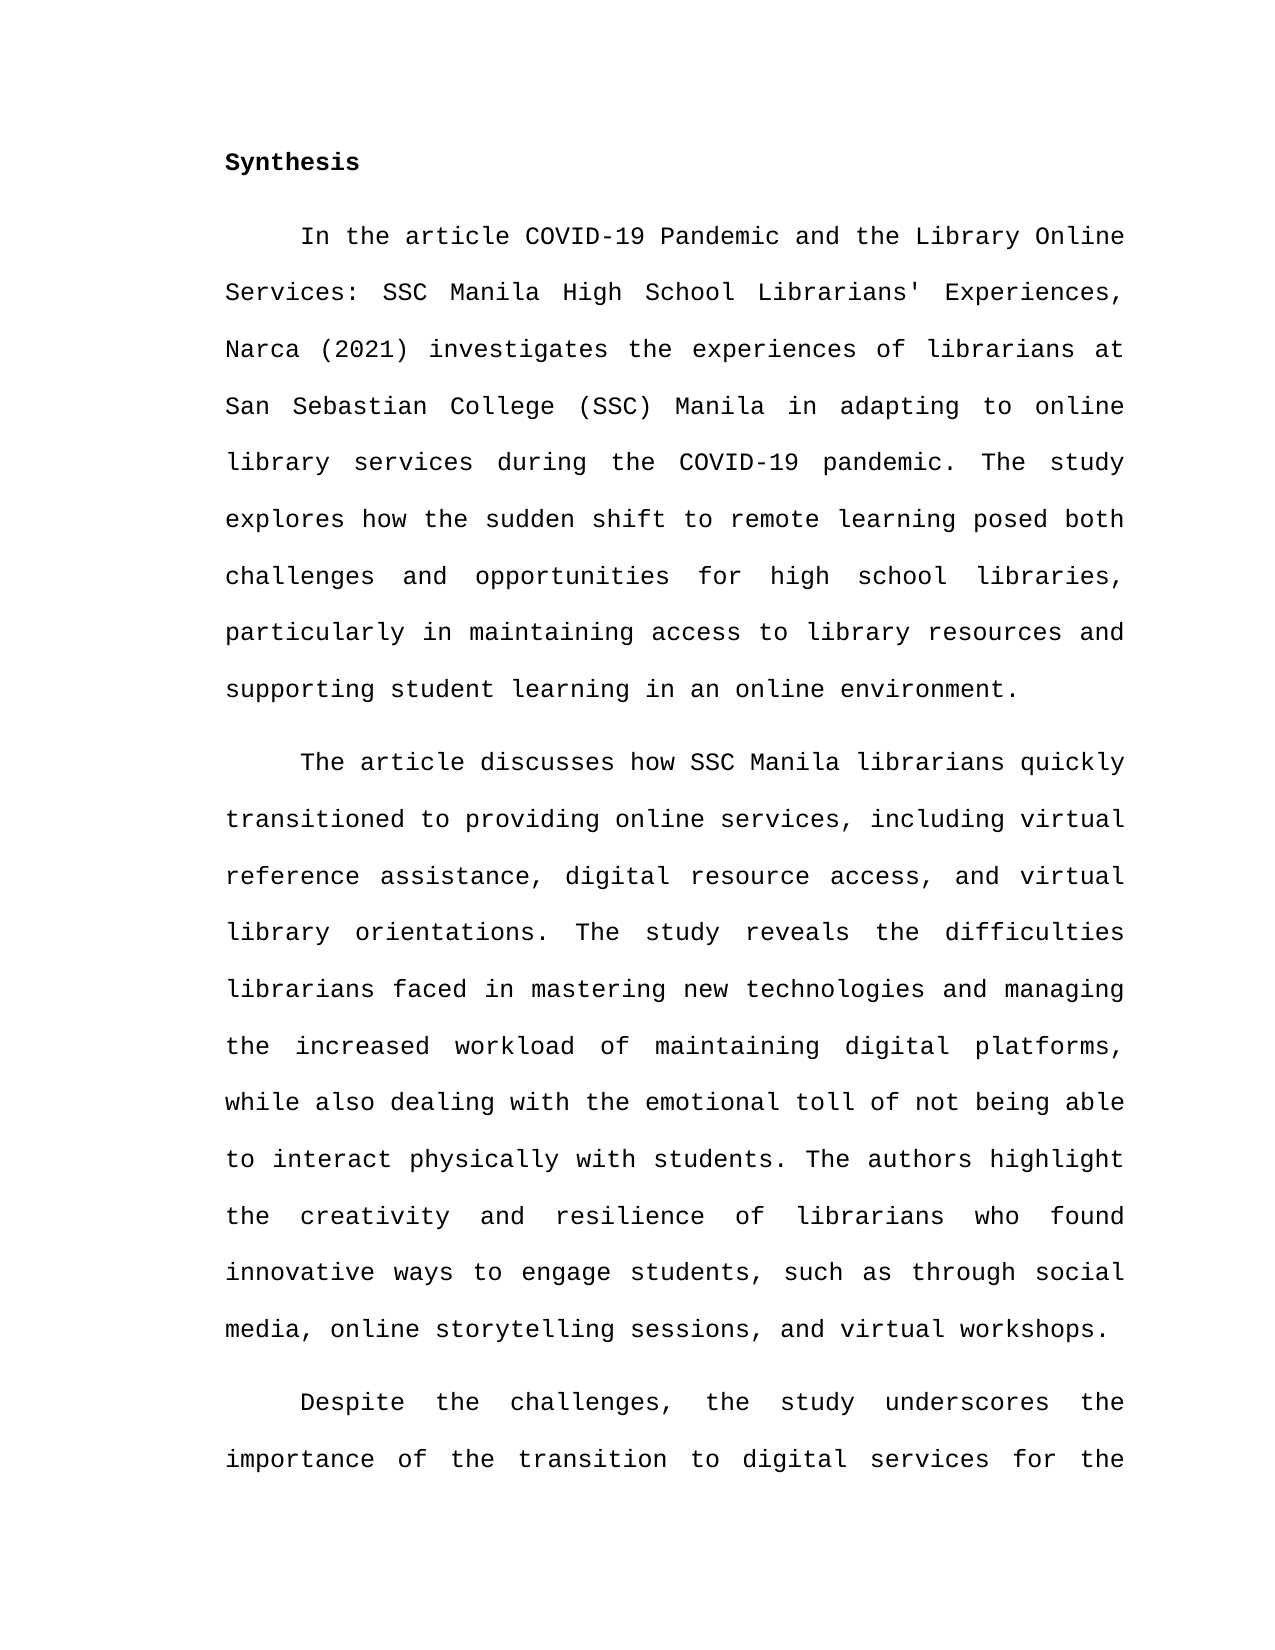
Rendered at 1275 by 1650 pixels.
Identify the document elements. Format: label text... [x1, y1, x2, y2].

text The article discusses how SSC Manila librarians quickly transitioned to providing online services, including virtual reference assistance, digital resource access, and virtual library orientations. The study reveals the difficulties librarians faced in mastering new technologies and managing the increased workload of maintaining digital platforms, while also dealing with the emotional toll of not being able to interact physically with students. The authors highlight the creativity and resilience of librarians who found innovative ways to engage students, such as through social media, online storytelling sessions, and virtual workshops. [225, 750, 1125, 1345]
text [225, 1390, 1125, 1475]
text In the article COVID-19 Pandemic and the Library Online Services: SSC Manila High School Librarians' Experiences, Narca (2021) investigates the experiences of librarians at San Sebastian College (SSC) Manila in adapting to online library services during the COVID-19 pandemic. The study explores how the sudden shift to remote learning posed both challenges and opportunities for high school libraries, particularly in maintaining access to library resources and supporting student learning in an online environment. [225, 223, 1125, 705]
text Synthesis [225, 150, 1125, 178]
